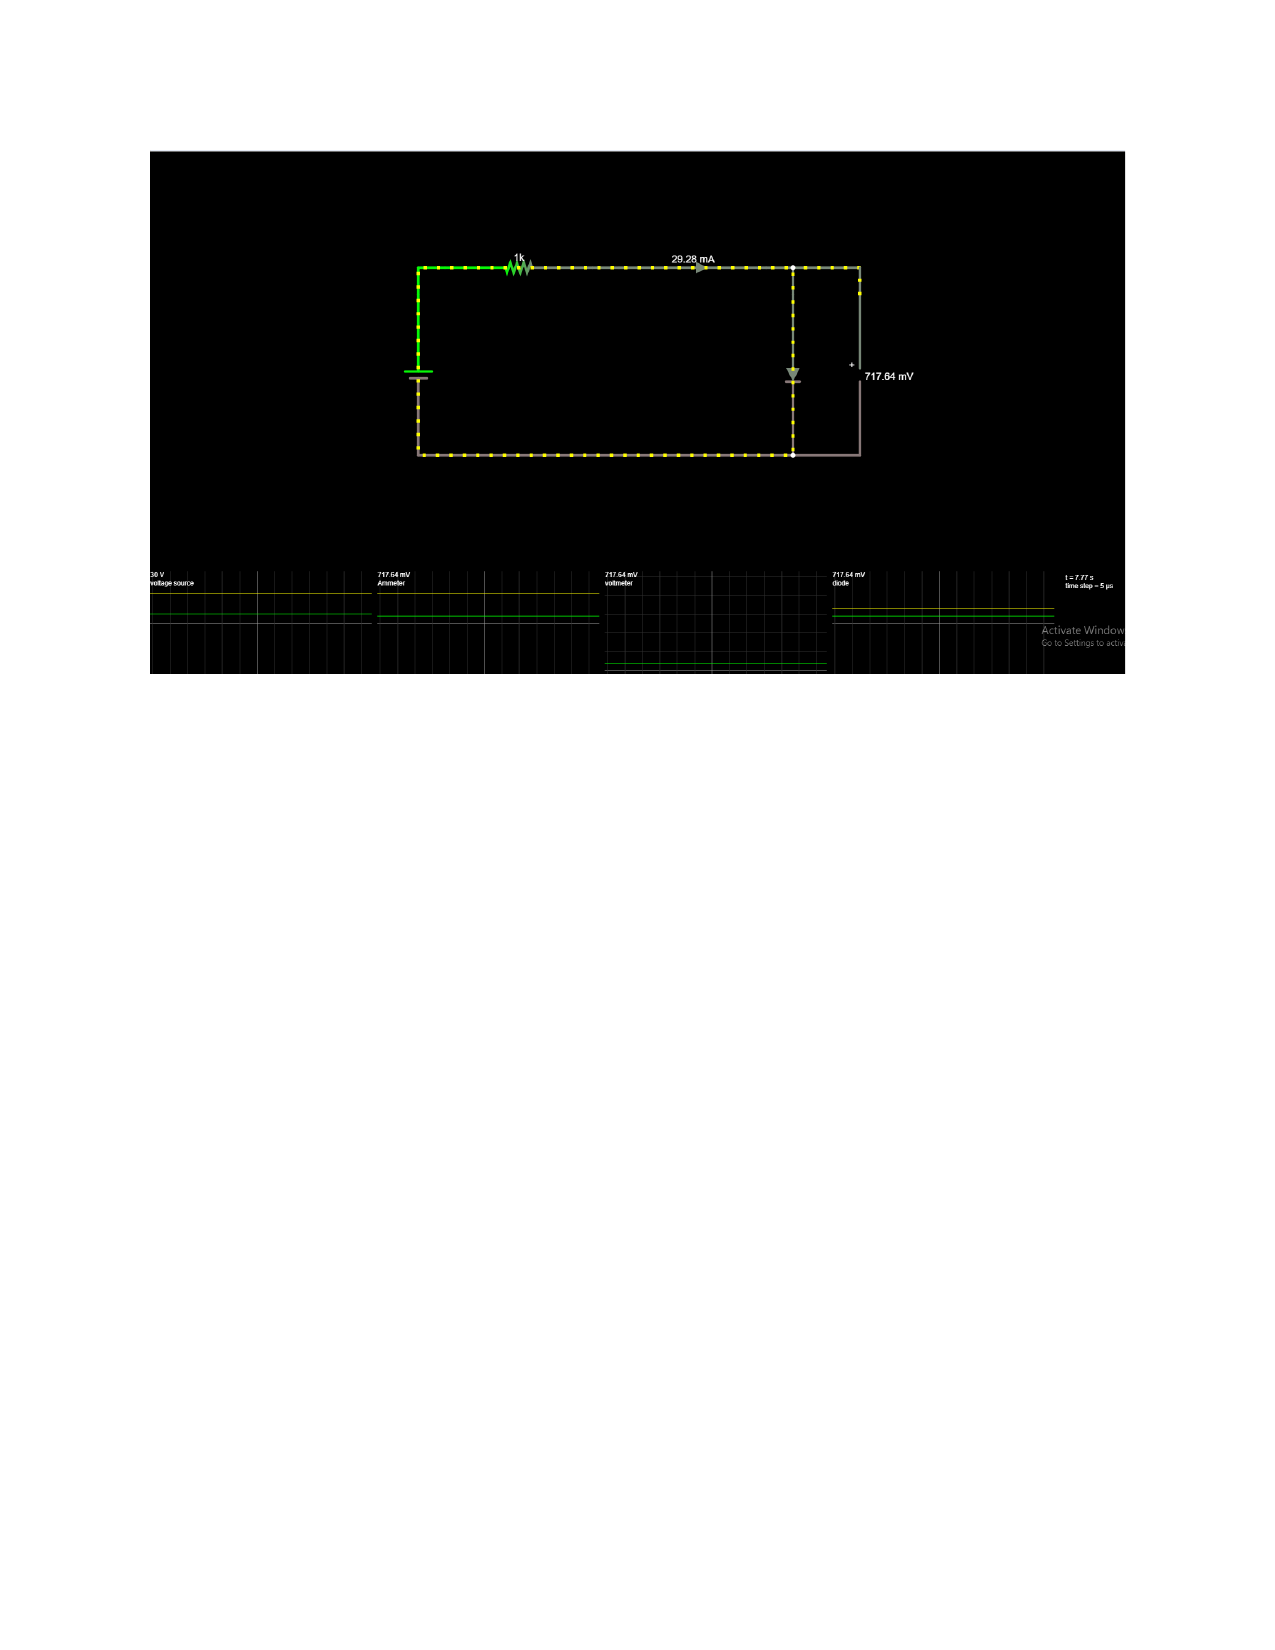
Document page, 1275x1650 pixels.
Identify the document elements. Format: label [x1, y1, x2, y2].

picture [150, 150, 1125, 674]
